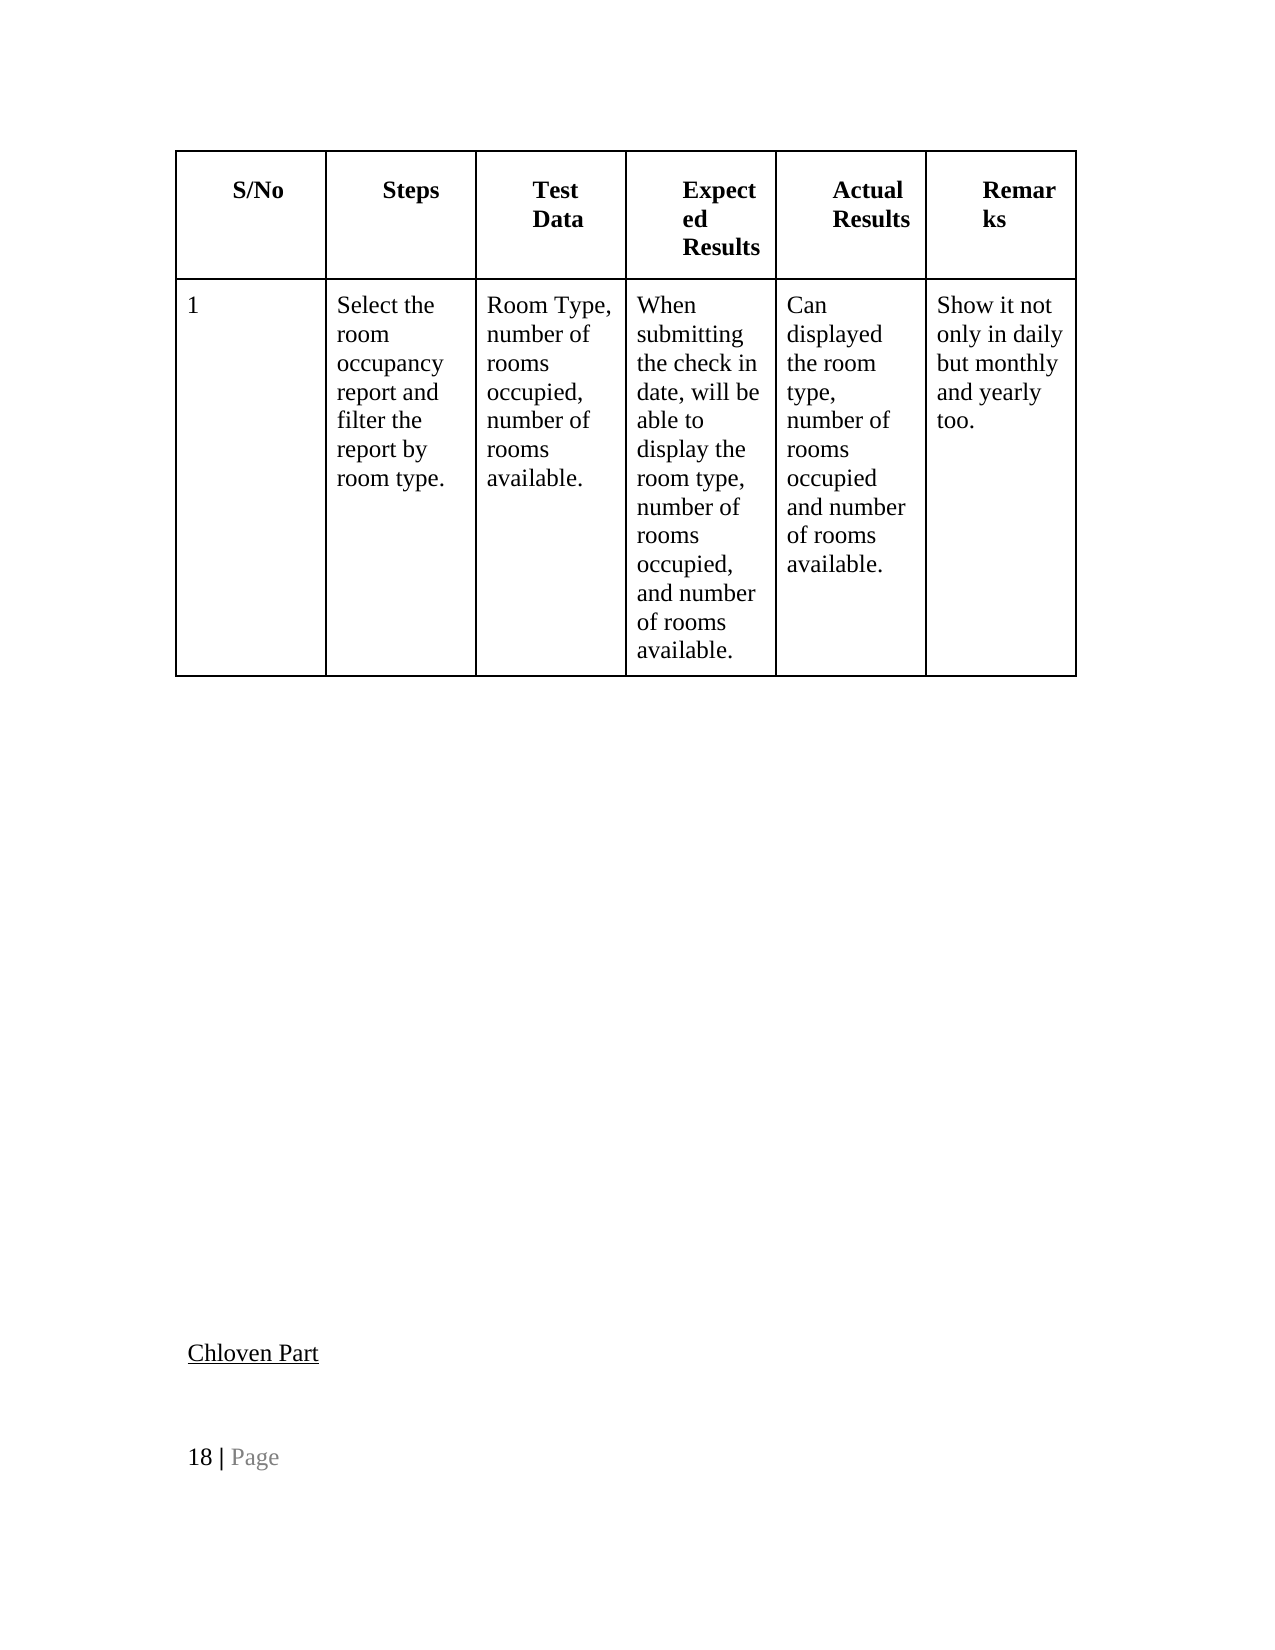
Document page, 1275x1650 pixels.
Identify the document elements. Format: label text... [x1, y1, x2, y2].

table_header Remarks [927, 152, 1075, 278]
table_header Expected Results [627, 152, 775, 278]
table_cell When submitting the check in date, will be able to display the room type, number of rooms occupied, and number of rooms available. [627, 280, 775, 674]
table_cell Select the room occupancy report and filter the report by room type. [327, 280, 475, 674]
table_cell 1 [177, 280, 325, 674]
table_header Steps [327, 152, 475, 278]
table_header Test Data [477, 152, 625, 278]
table_header S/No [177, 152, 325, 278]
table_cell Room Type, number of rooms occupied, number of rooms available. [477, 280, 625, 674]
table_cell Can displayed the room type, number of rooms occupied and number of rooms available. [777, 280, 925, 674]
text Chloven Part [187, 1338, 1087, 1367]
table_cell Show it not only in daily but monthly and yearly too. [927, 280, 1075, 674]
table_header Actual Results [777, 152, 925, 278]
